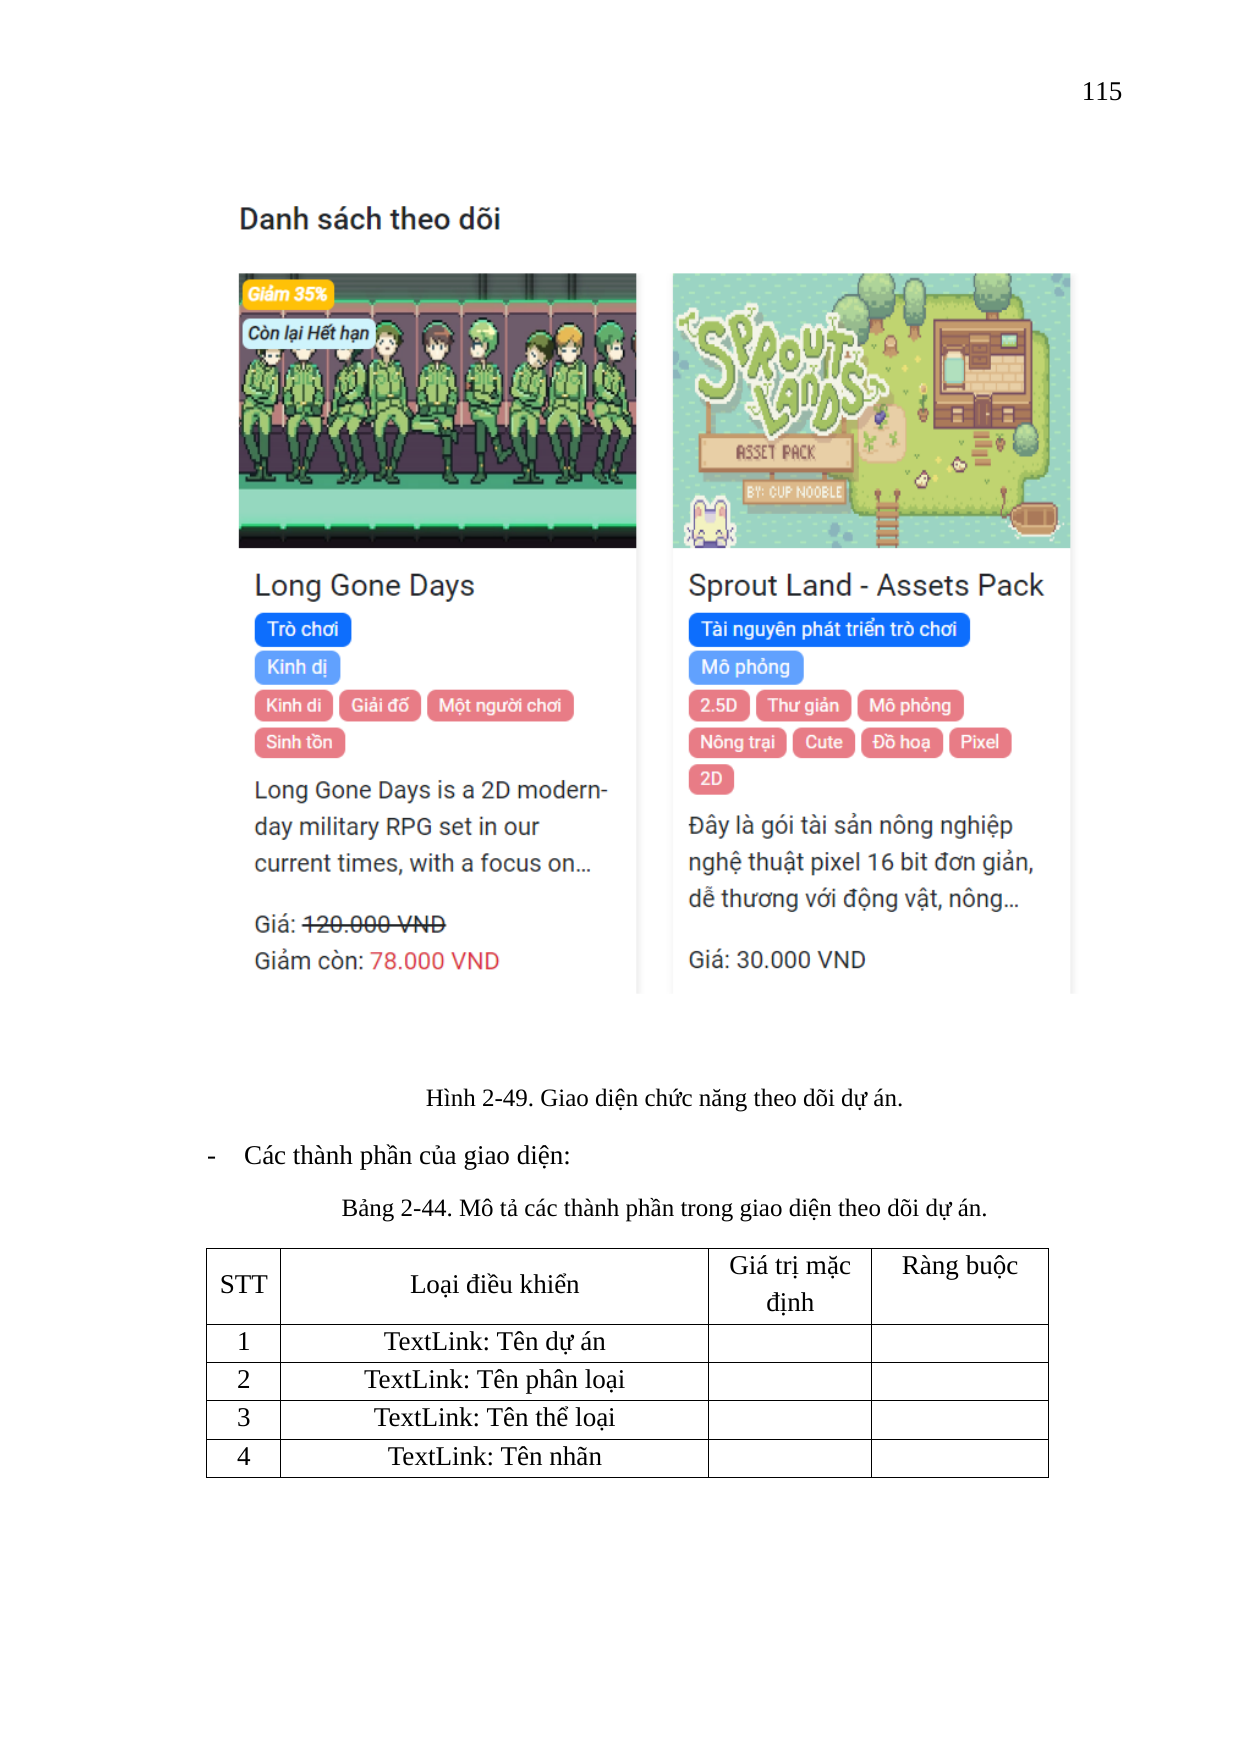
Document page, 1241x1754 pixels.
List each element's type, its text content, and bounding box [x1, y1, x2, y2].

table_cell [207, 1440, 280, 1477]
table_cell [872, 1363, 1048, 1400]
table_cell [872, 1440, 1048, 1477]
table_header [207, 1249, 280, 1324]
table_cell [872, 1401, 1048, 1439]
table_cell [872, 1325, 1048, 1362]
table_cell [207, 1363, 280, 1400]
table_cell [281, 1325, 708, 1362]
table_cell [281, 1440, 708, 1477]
text Bảng 2-44. Mô tả các thành phần trong giao diện theo dõi dự án. [207, 1193, 1122, 1222]
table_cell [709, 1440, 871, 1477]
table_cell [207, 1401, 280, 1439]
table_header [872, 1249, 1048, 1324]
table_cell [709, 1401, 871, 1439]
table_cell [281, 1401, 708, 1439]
text Hình 2-49. Giao diện chức năng theo dõi dự án. [207, 1083, 1122, 1112]
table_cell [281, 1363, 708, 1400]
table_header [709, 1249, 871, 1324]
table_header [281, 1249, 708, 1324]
picture [206, 177, 1123, 1061]
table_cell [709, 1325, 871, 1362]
list Các thành phần của giao diện: [207, 1139, 1122, 1170]
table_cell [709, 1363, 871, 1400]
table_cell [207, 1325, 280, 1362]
